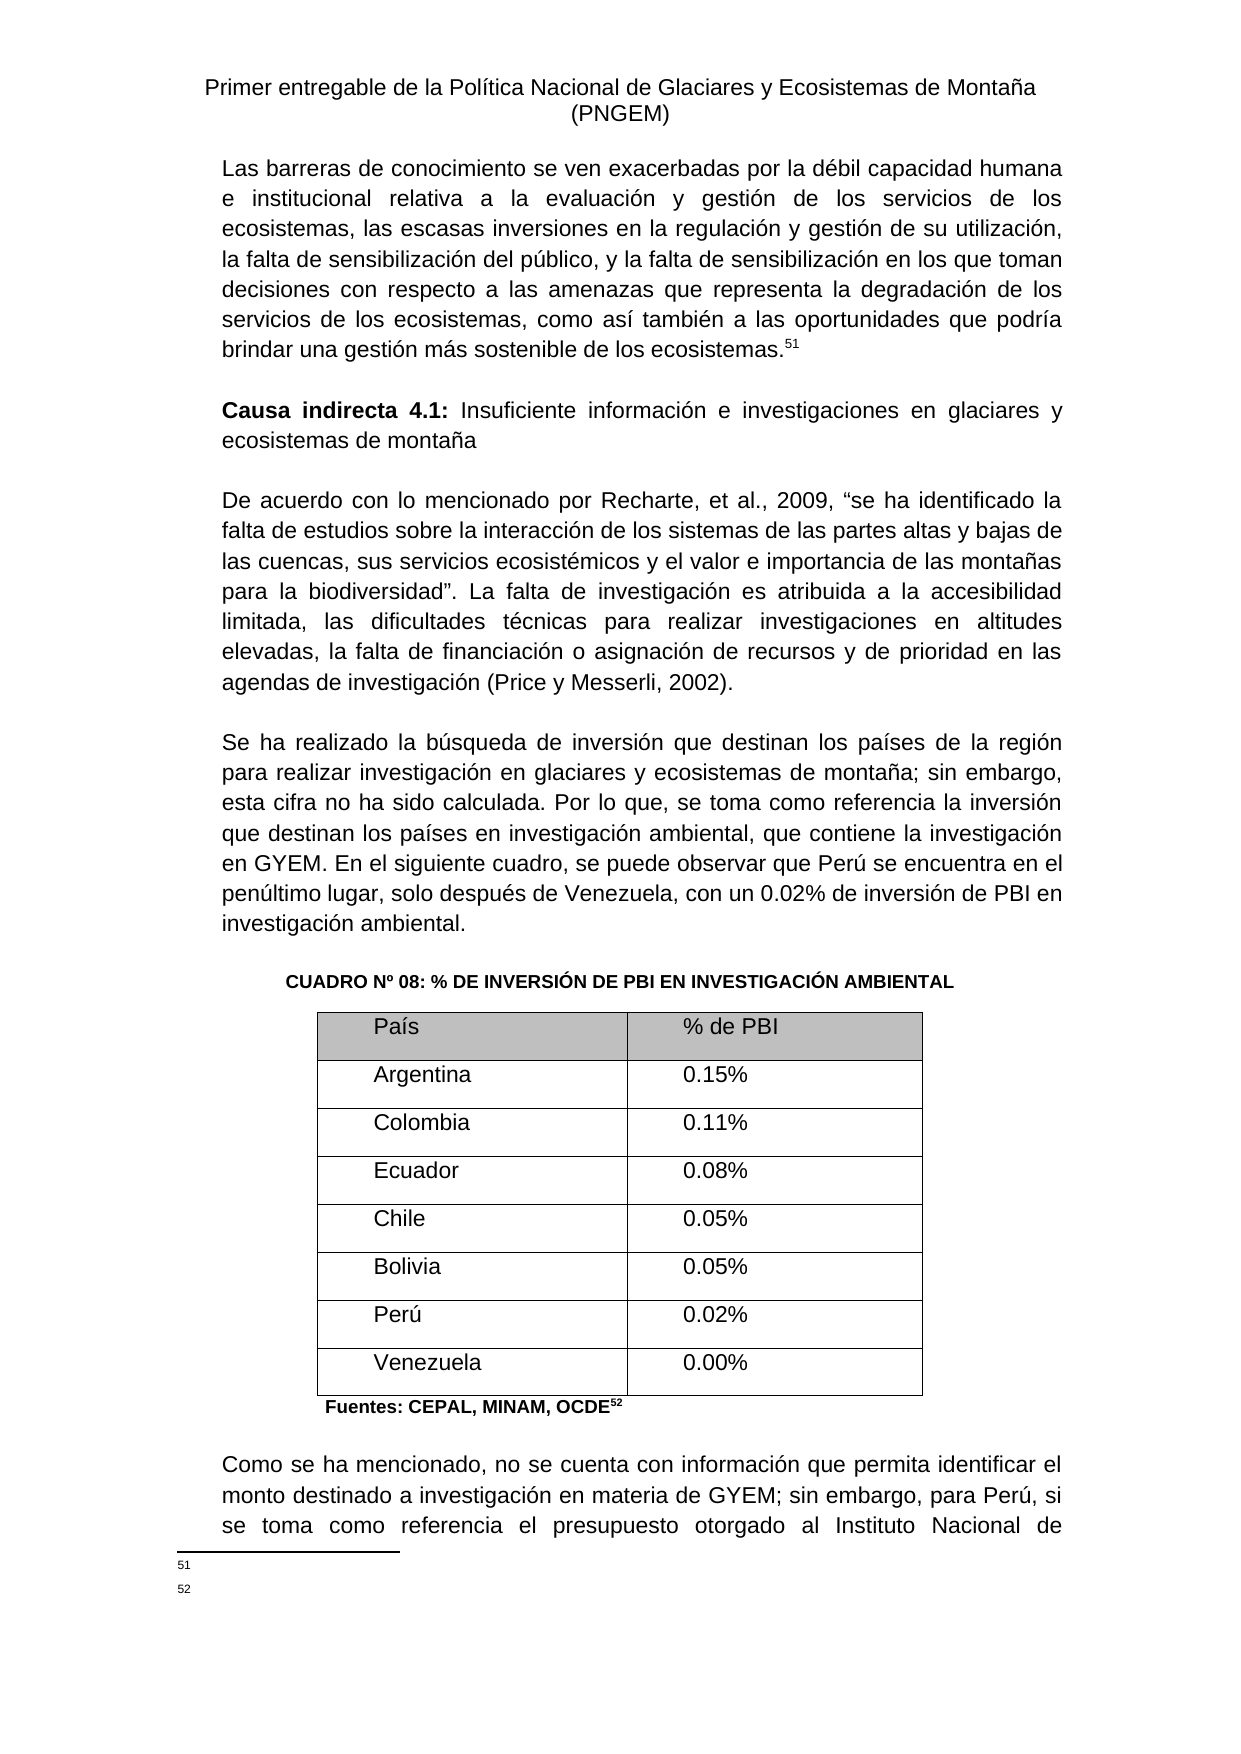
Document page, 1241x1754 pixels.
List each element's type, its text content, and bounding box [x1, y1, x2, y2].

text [222, 1451, 1063, 1538]
table_header % de PBI [628, 1013, 922, 1060]
text Se ha realizado la búsqueda de inversión que destinan los países de la región para realizar investigación en glaciares y ecosistemas de montaña; sin embargo, esta cifra no ha sido calculada. Por lo que, se toma como referencia la inversión que destinan los países en investigación ambiental, que contiene la investigación en GYEM. En el siguiente cuadro, se puede observar que Perú se encuentra en el penúltimo lugar, solo después de Venezuela, con un 0.02% de inversión de PBI en investigación ambiental. [222, 729, 1063, 936]
table_cell 0.05% [628, 1253, 922, 1299]
table_cell 0.00% [628, 1349, 922, 1395]
text De acuerdo con lo mencionado por Recharte, et al., 2009, “se ha identificado la falta de estudios sobre la interacción de los sistemas de las partes altas y bajas de las cuencas, sus servicios ecosistémicos y el valor e importancia de las montañas para la biodiversidad”. La falta de investigación es atribuida a la accesibilidad limitada, las dificultades técnicas para realizar investigaciones en altitudes elevadas, la falta de financiación o asignación de recursos y de prioridad en las agendas de investigación (Price y Messerli, 2002). [222, 487, 1063, 695]
table_cell 0.08% [628, 1157, 922, 1204]
table_cell Bolivia [318, 1253, 627, 1299]
table_header País [318, 1013, 627, 1060]
text Las barreras de conocimiento se ven exacerbadas por la débil capacidad humana e institucional relativa a la evaluación y gestión de los servicios de los ecosistemas, las escasas inversiones en la regulación y gestión de su utilización, la falta de sensibilización del público, y la falta de sensibilización en los que toman decisiones con respecto a las amenazas que representa la degradación de los servicios de los ecosistemas, como así también a las oportunidades que podría brindar una gestión más sostenible de los ecosistemas. [222, 155, 1063, 362]
table_cell Perú [318, 1301, 627, 1347]
table_cell Argentina [318, 1061, 627, 1108]
text Fuentes: CEPAL, MINAM, OCDE [325, 1396, 1063, 1418]
table_cell 0.15% [628, 1061, 922, 1108]
text Causa indirecta 4.1: Insuficiente información e investigaciones en glaciares y ecosistemas de montaña [222, 397, 1063, 453]
text CUADRO Nº 08: % DE INVERSIÓN DE PBI EN INVESTIGACIÓN AMBIENTAL [177, 971, 1063, 992]
table_cell 0.05% [628, 1205, 922, 1252]
table_cell 0.02% [628, 1301, 922, 1347]
table_cell Ecuador [318, 1157, 627, 1204]
table_cell Venezuela [318, 1349, 627, 1395]
table_cell Colombia [318, 1109, 627, 1156]
table_cell 0.11% [628, 1109, 922, 1156]
table_cell Chile [318, 1205, 627, 1252]
